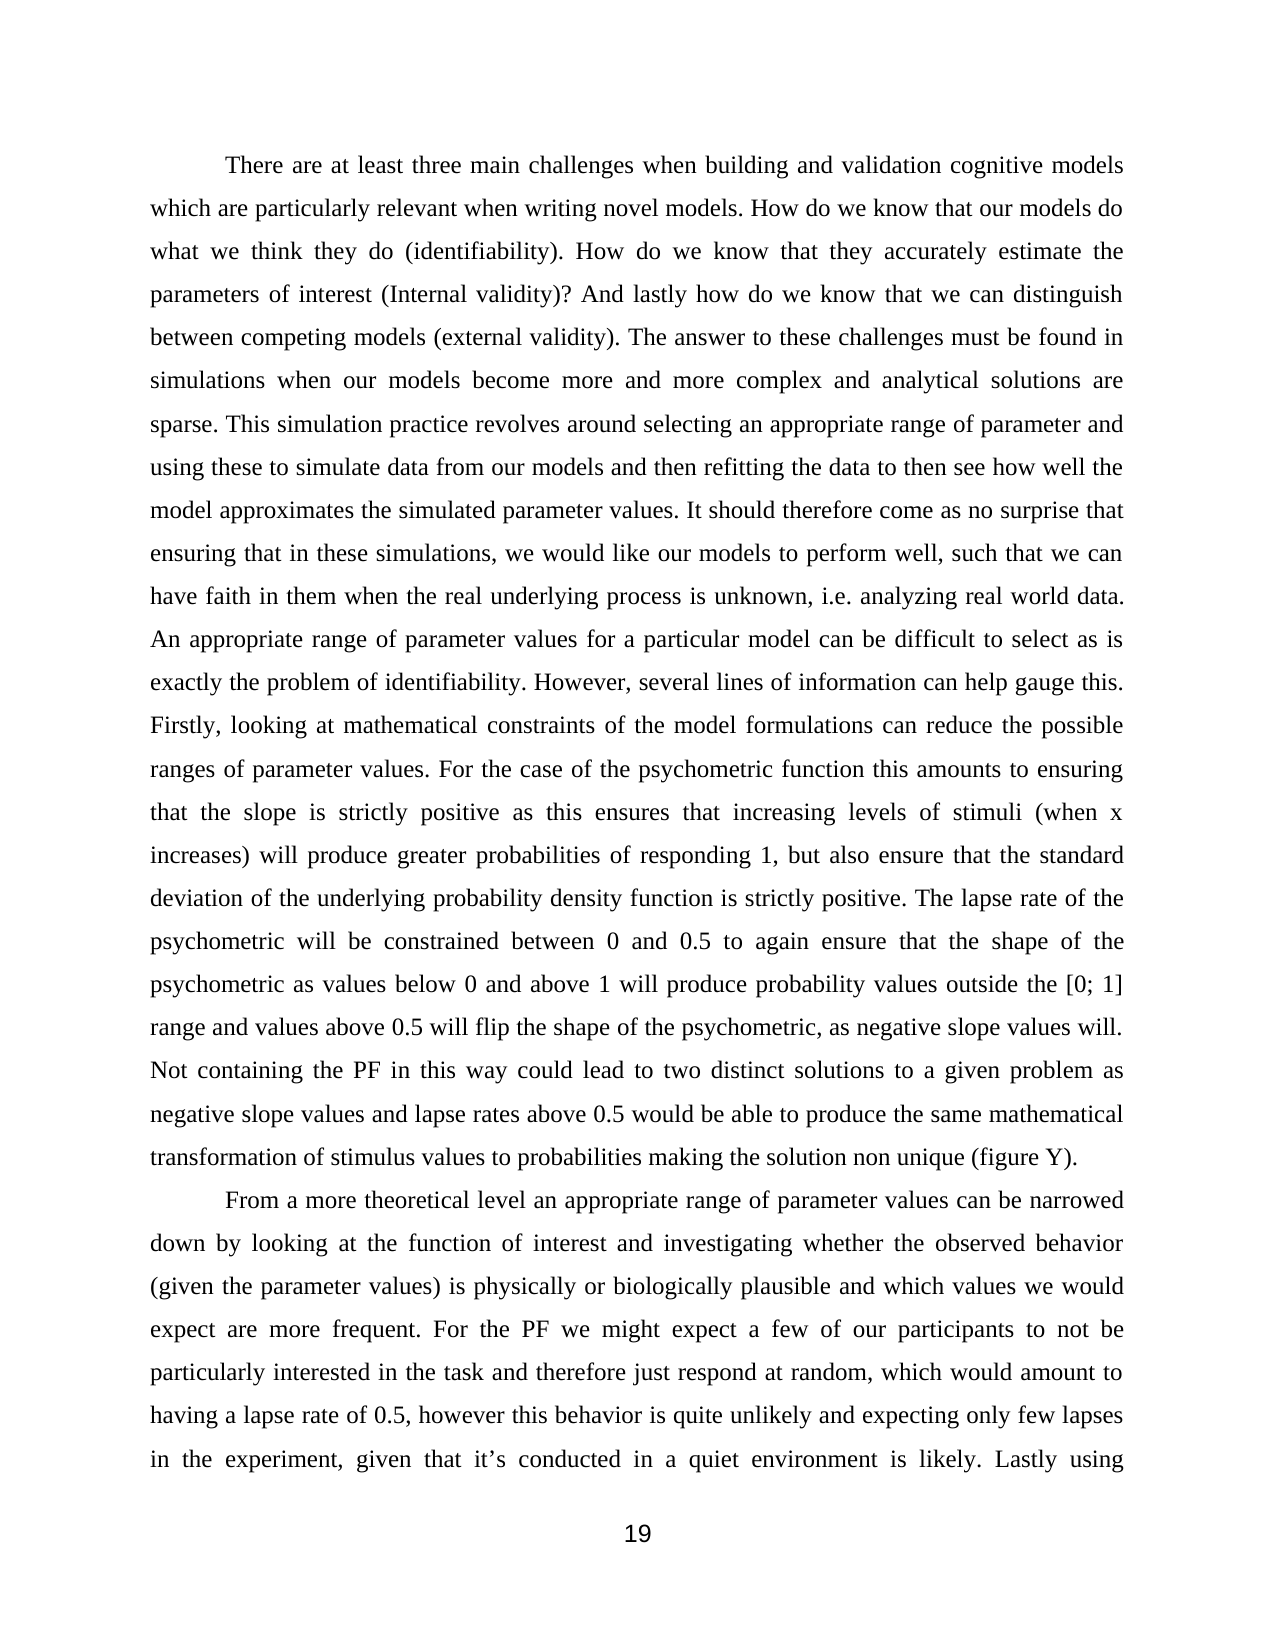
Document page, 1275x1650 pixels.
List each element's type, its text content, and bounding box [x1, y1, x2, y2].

text There are at least three main challenges when building and validation cognitive models which are particularly relevant when writing novel models. How do we know that our models do what we think they do (identifiability). How do we know that they accurately estimate the parameters of interest (Internal validity)? And lastly how do we know that we can distinguish between competing models (external validity). The answer to these challenges must be found in simulations when our models become more and more complex and analytical solutions are sparse. This simulation practice revolves around selecting an appropriate range of parameter and using these to simulate data from our models and then refitting the data to then see how well the model approximates the simulated parameter values. It should therefore come as no surprise that ensuring that in these simulations, we would like our models to perform well, such that we can have faith in them when the real underlying process is unknown, i.e. analyzing real world data. An appropriate range of parameter values for a particular model can be difficult to select as is exactly the problem of identifiability. However, several lines of information can help gauge this. Firstly, looking at mathematical constraints of the model formulations can reduce the possible ranges of parameter values. For the case of the psychometric function this amounts to ensuring that the slope is strictly positive as this ensures that increasing levels of stimuli (when x increases) will produce greater probabilities of responding 1, but also ensure that the standard deviation of the underlying probability density function is strictly positive. The lapse rate of the psychometric will be constrained between 0 and 0.5 to again ensure that the shape of the psychometric as values below 0 and above 1 will produce probability values outside the [0; 1] range and values above 0.5 will flip the shape of the psychometric, as negative slope values will. Not containing the PF in this way could lead to two distinct solutions to a given problem as negative slope values and lapse rates above 0.5 would be able to produce the same mathematical transformation of stimulus values to probabilities making the solution non unique (figure Y). [150, 150, 1125, 1171]
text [150, 1185, 1125, 1472]
